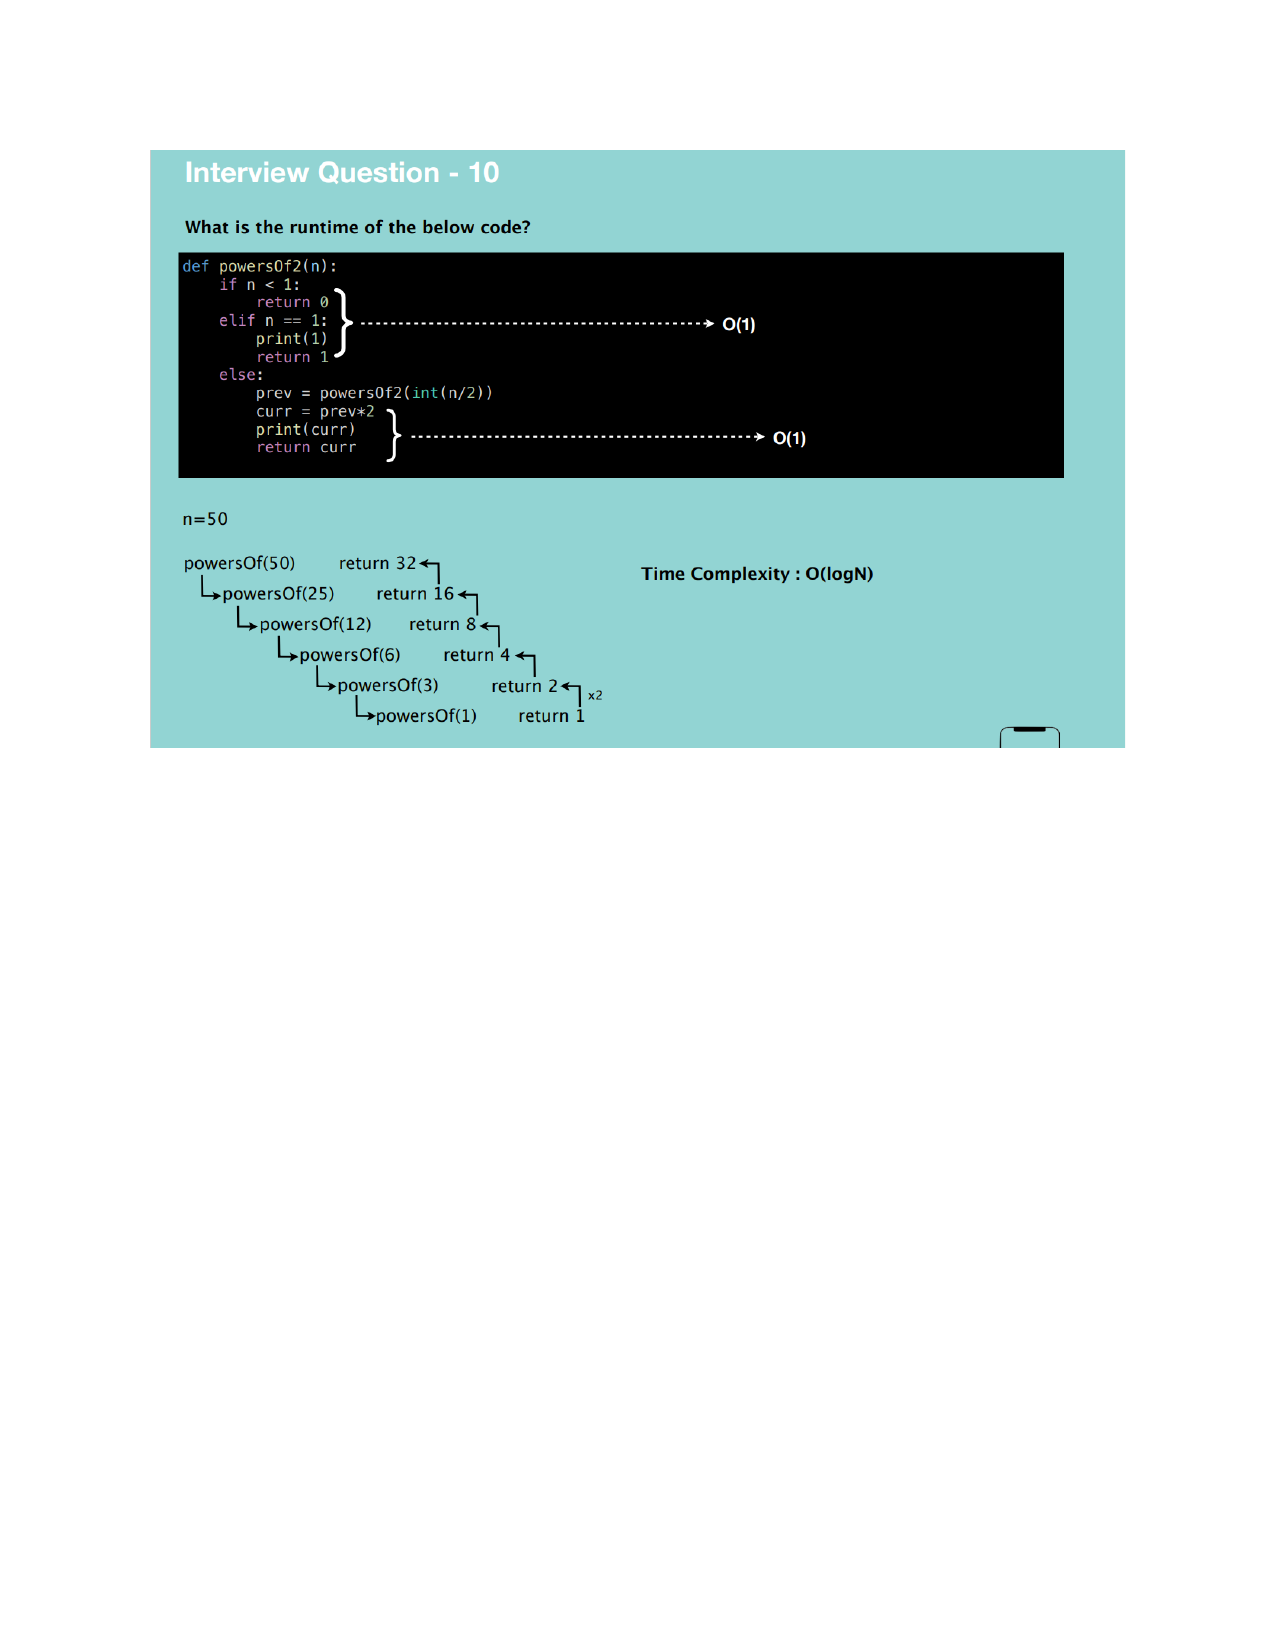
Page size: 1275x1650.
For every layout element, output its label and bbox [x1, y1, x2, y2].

picture [150, 150, 1125, 748]
